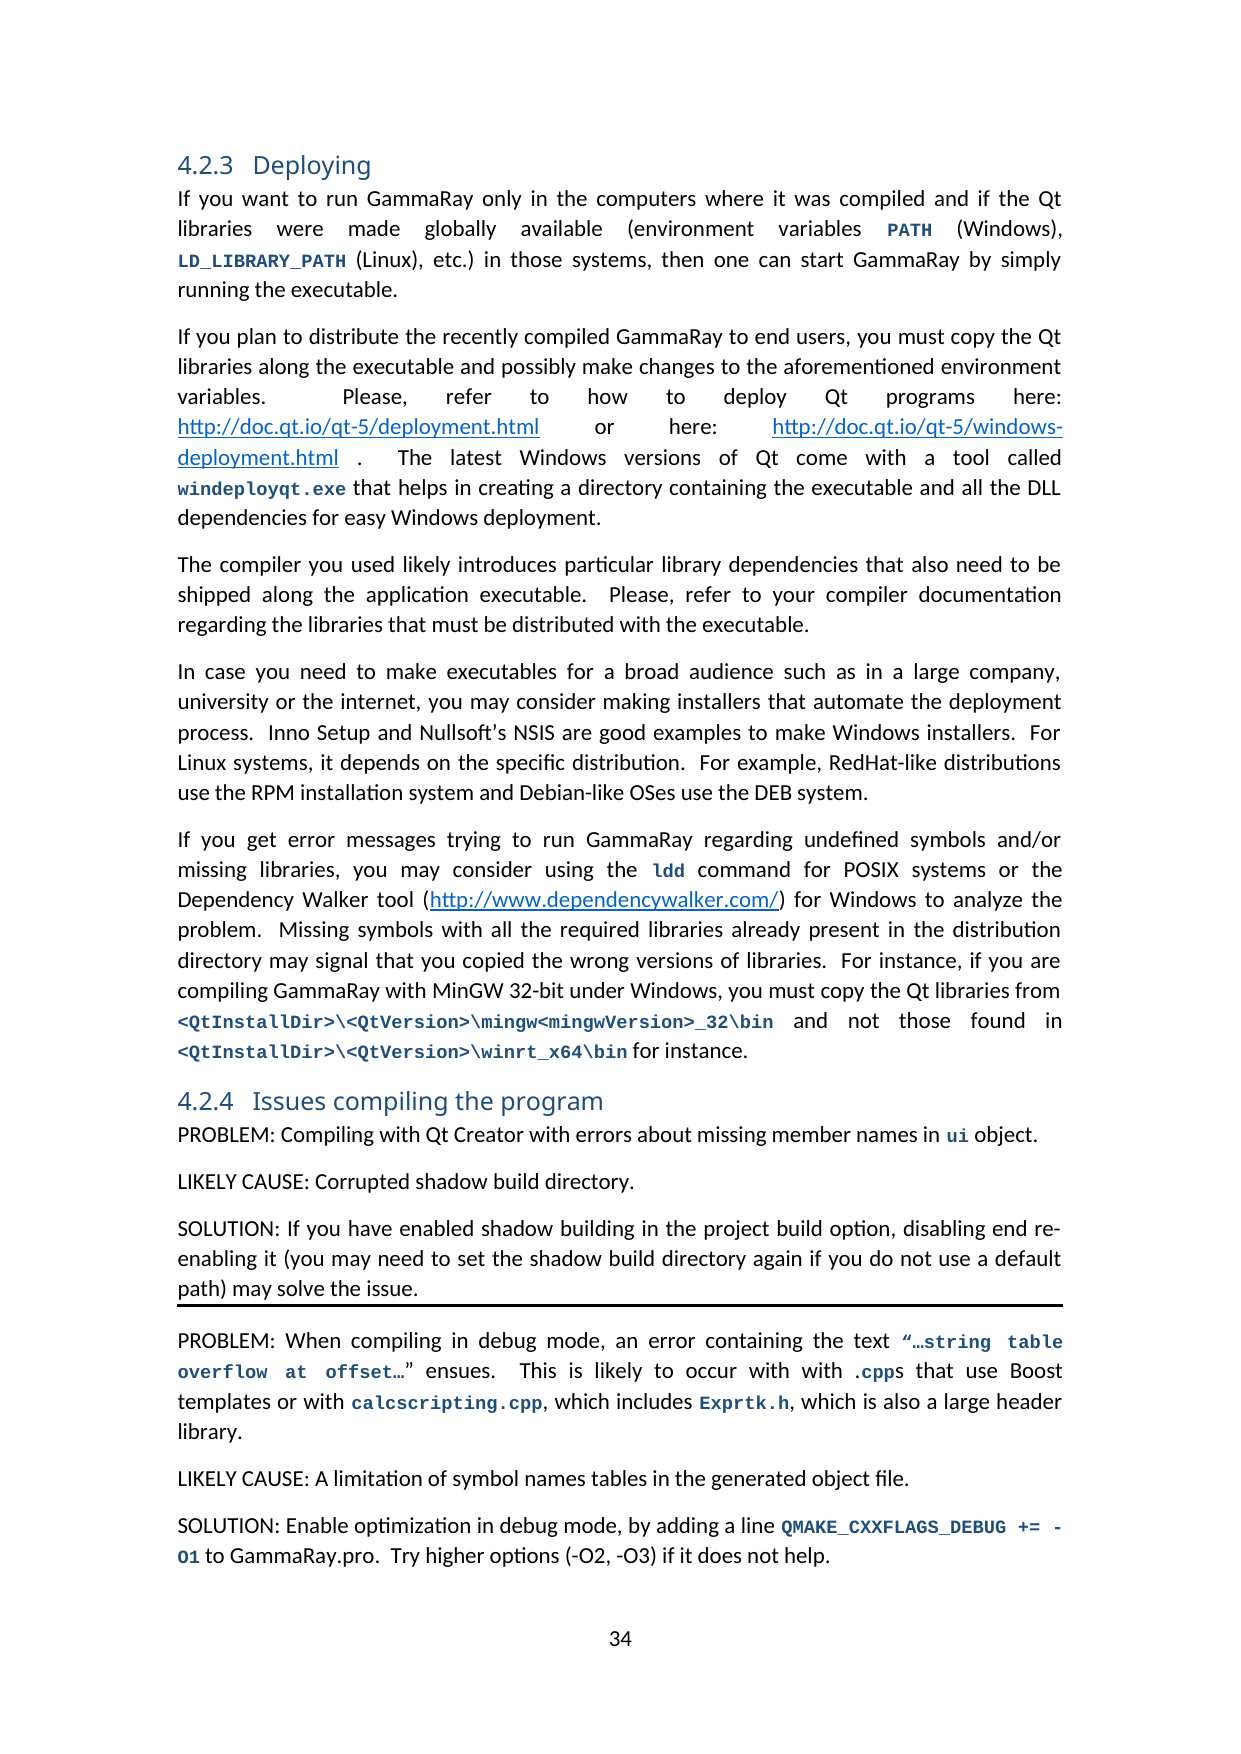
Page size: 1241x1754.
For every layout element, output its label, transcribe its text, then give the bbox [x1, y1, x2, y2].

text If you want to run GammaRay only in the computers where it was compiled and if the Qt libraries were made globally available (environment variables PATH (Windows), LD_LIBRARY_PATH (Linux), etc.) in those systems, then one can start GammaRay by simply running the executable. [177, 184, 1063, 303]
text SOLUTION: If you have enabled shadow building in the project build option, disabling end re-enabling it (you may need to set the shadow build directory again if you do not use a default path) may solve the issue. [177, 1214, 1063, 1304]
text If you plan to distribute the recently compiled GammaRay to end users, you must copy the Qt libraries along the executable and possibly make changes to the aforementioned environment variables. Please, refer to how to deploy Qt programs here: http://doc.qt.io/qt-5/deployment.html or here: http://doc.qt.io/qt-5/windows-deployment.html . The latest Windows versions of Qt come with a tool called windeployqt.exe that helps in creating a directory containing the executable and all the DLL dependencies for easy Windows deployment. [177, 322, 1063, 531]
subtitle Deploying [177, 148, 1063, 182]
text The compiler you used likely introduces particular library dependencies that also need to be shipped along the application executable. Please, refer to your compiler documentation regarding the libraries that must be distributed with the executable. [177, 550, 1063, 638]
text LIKELY CAUSE: A limitation of symbol names tables in the generated object file. [177, 1464, 1063, 1492]
text LIKELY CAUSE: Corrupted shadow build directory. [177, 1167, 1063, 1195]
text PROBLEM: When compiling in debug mode, an error containing the text “…string table overflow at offset…” ensues. This is likely to occur with with .cpps that use Boost templates or with calcscripting.cpp, which includes Exprtk.h, which is also a large header library. [177, 1326, 1063, 1445]
text If you get error messages trying to run GammaRay regarding undefined symbols and/or missing libraries, you may consider using the ldd command for POSIX systems or the Dependency Walker tool (http://www.dependencywalker.com/) for Windows to analyze the problem. Missing symbols with all the required libraries already present in the distribution directory may signal that you copied the wrong versions of libraries. For instance, if you are compiling GammaRay with MinGW 32-bit under Windows, you must copy the Qt libraries from <QtInstallDir>\<QtVersion>\mingw<mingwVersion>_32\bin and not those found in <QtInstallDir>\<QtVersion>\winrt_x64\bin for instance. [177, 825, 1063, 1064]
text PROBLEM: Compiling with Qt Creator with errors about missing member names in ui object. [177, 1120, 1063, 1148]
text In case you need to make executables for a broad audience such as in a large company, university or the internet, you may consider making installers that automate the deployment process. Inno Setup and Nullsoft’s NSIS are good examples to make Windows installers. For Linux systems, it depends on the specific distribution. For example, RedHat-like distributions use the RPM installation system and Debian-like OSes use the DEB system. [177, 657, 1063, 806]
subtitle Issues compiling the program [177, 1083, 1063, 1117]
text SOLUTION: Enable optimization in debug mode, by adding a line QMAKE_CXXFLAGS_DEBUG += -O1 to GammaRay.pro. Try higher options (-O2, -O3) if it does not help. [177, 1511, 1063, 1569]
